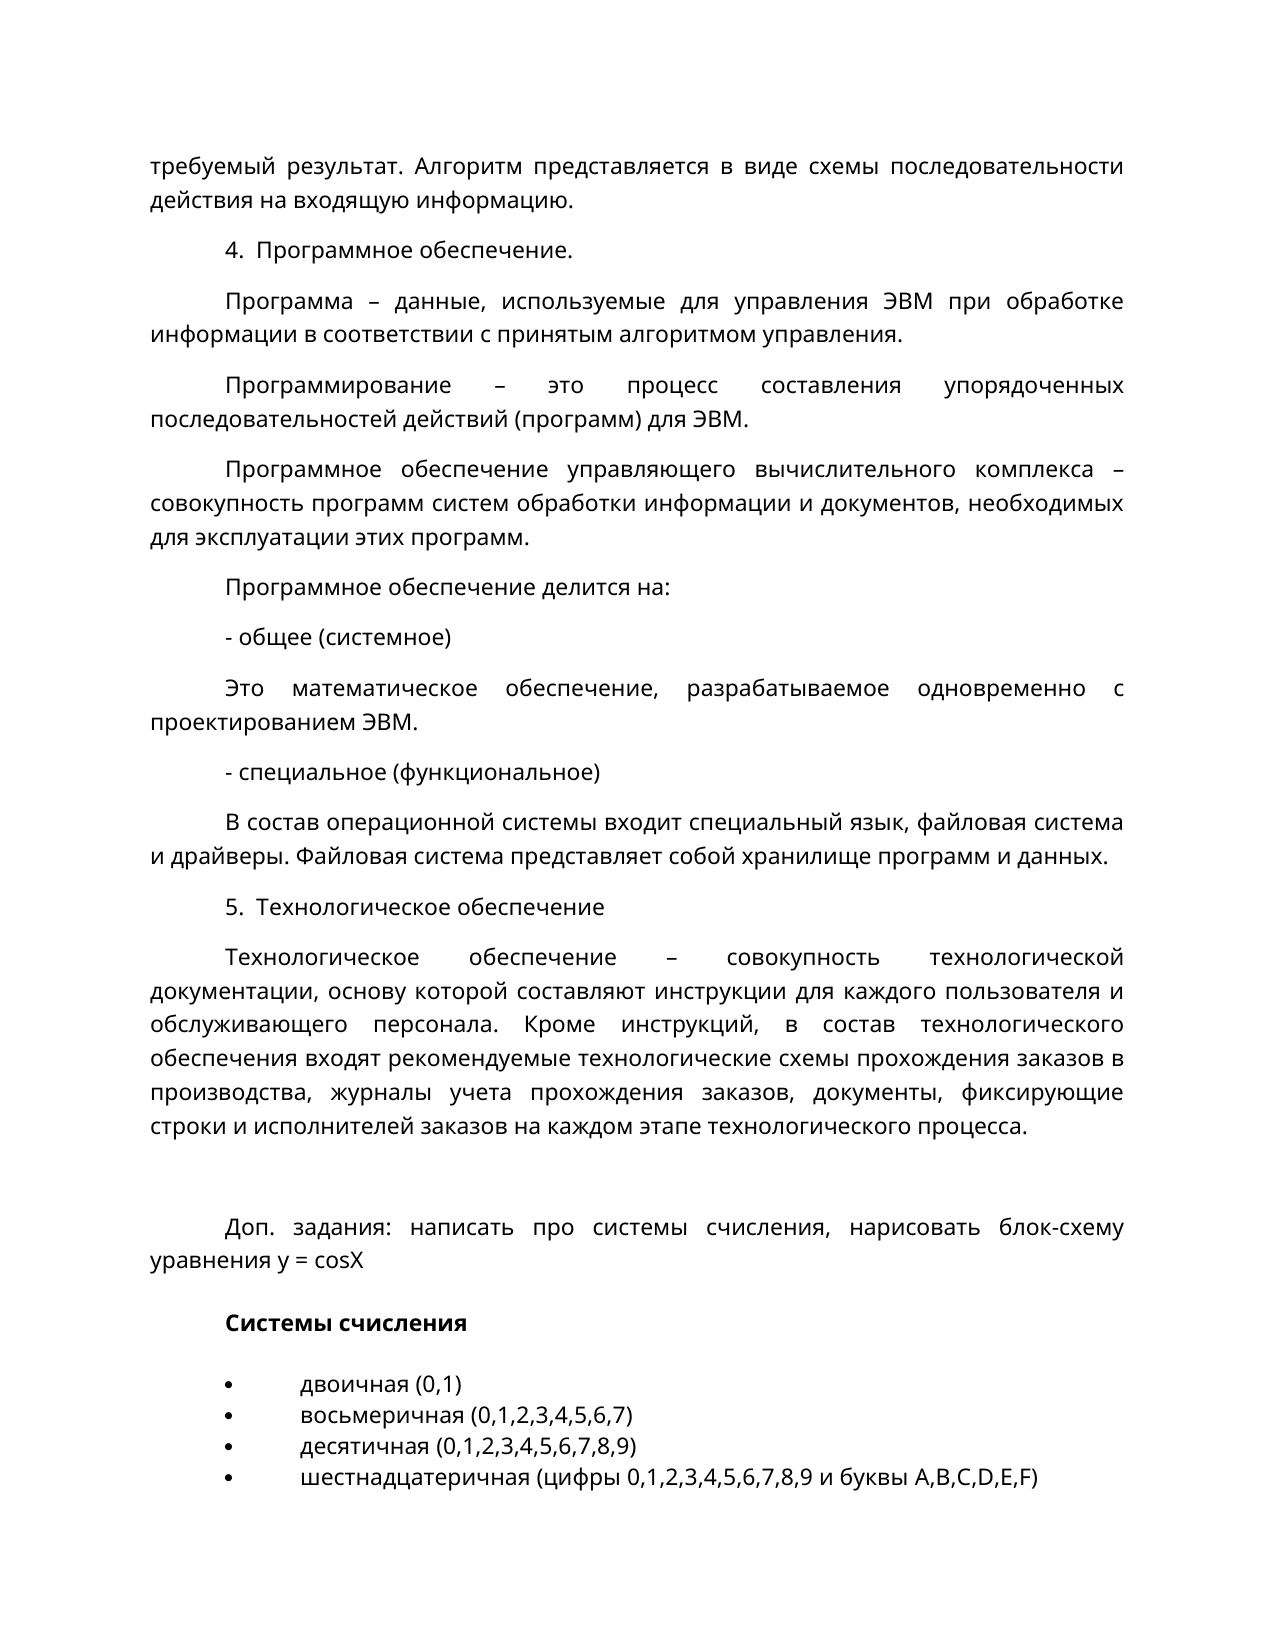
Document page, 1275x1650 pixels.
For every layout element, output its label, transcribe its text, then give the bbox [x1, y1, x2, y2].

text Программное обеспечение управляющего вычислительного комплекса – совокупность программ систем обработки информации и документов, необходимых для эксплуатации этих программ. [150, 453, 1125, 552]
list восьмеричная (0,1,2,3,4,5,6,7) [150, 1399, 1125, 1430]
text Это математическое обеспечение, разрабатываемое одновременно с проектированием ЭВМ. [150, 672, 1125, 737]
list десятичная (0,1,2,3,4,5,6,7,8,9) [150, 1430, 1125, 1461]
text Программирование – это процесс составления упорядоченных последовательностей действий (программ) для ЭВМ. [150, 369, 1125, 434]
text 4. Программное обеспечение. [150, 234, 1125, 265]
text В состав операционной системы входит специальный язык, файловая система и драйверы. Файловая система представляет собой хранилище программ и данных. [150, 806, 1125, 871]
list шестнадцатеричная (цифры 0,1,2,3,4,5,6,7,8,9 и буквы A,B,C,D,E,F) [150, 1461, 1125, 1492]
text Доп. задания: написать про системы счисления, нарисовать блок-схему уравнения y = cosX [150, 1210, 1125, 1275]
text Программа – данные, используемые для управления ЭВМ при обработке информации в соответствии с принятым алгоритмом управления. [150, 284, 1125, 349]
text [150, 150, 1125, 215]
text Технологическое обеспечение – совокупность технологической документации, основу которой составляют инструкции для каждого пользователя и обслуживающего персонала. Кроме инструкций, в состав технологического обеспечения входят рекомендуемые технологические схемы прохождения заказов в производства, журналы учета прохождения заказов, документы, фиксирующие строки и исполнителей заказов на каждом этапе технологического процесса. [150, 941, 1125, 1141]
text - специальное (функциональное) [150, 756, 1125, 787]
text - общее (системное) [150, 621, 1125, 652]
text Программное обеспечение делится на: [150, 571, 1125, 602]
text 5. Технологическое обеспечение [150, 890, 1125, 922]
text Системы счисления [150, 1307, 1125, 1338]
list двоичная (0,1) [150, 1367, 1125, 1399]
